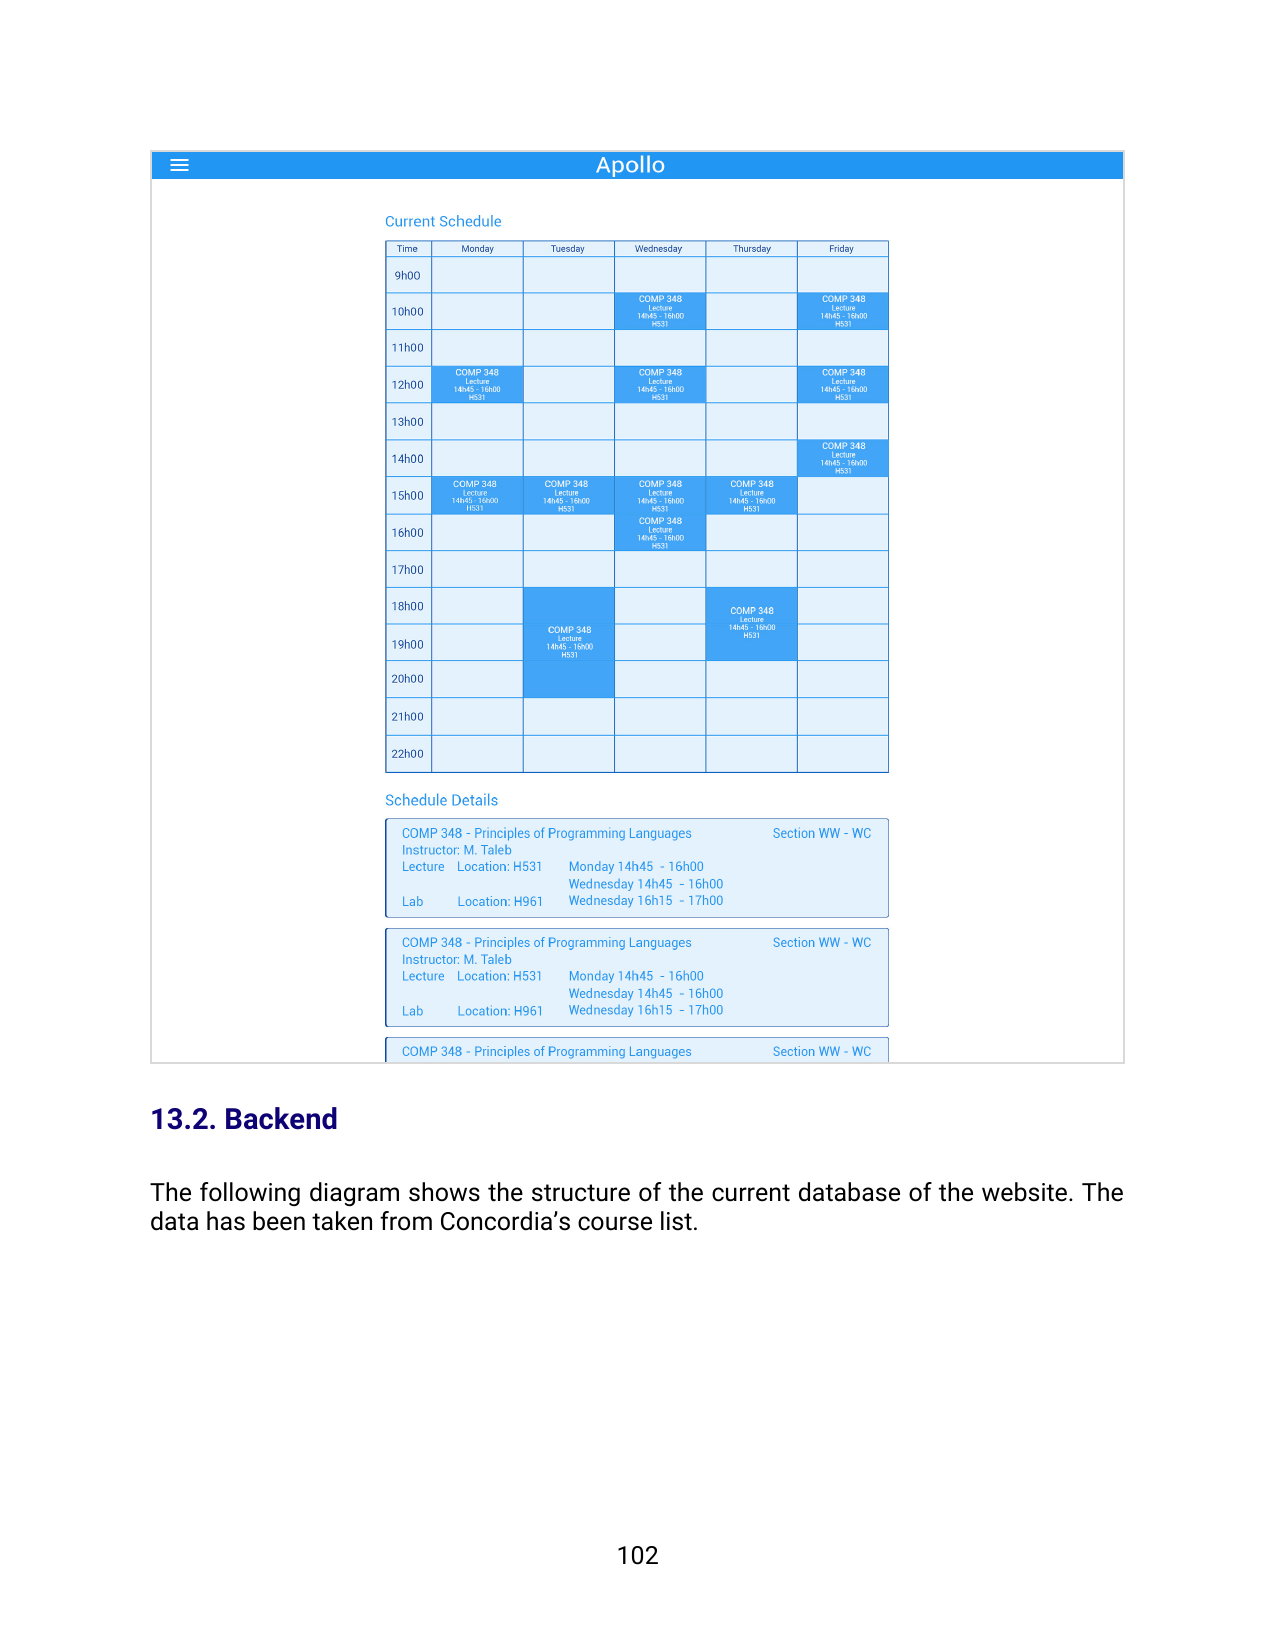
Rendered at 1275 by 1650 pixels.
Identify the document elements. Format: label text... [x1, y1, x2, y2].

subtitle 13.2. Backend [150, 1102, 1125, 1136]
text The following diagram shows the structure of the current database of the website. The data has been taken from Concordia’s course list. [150, 1178, 1125, 1237]
picture [152, 152, 1123, 1062]
